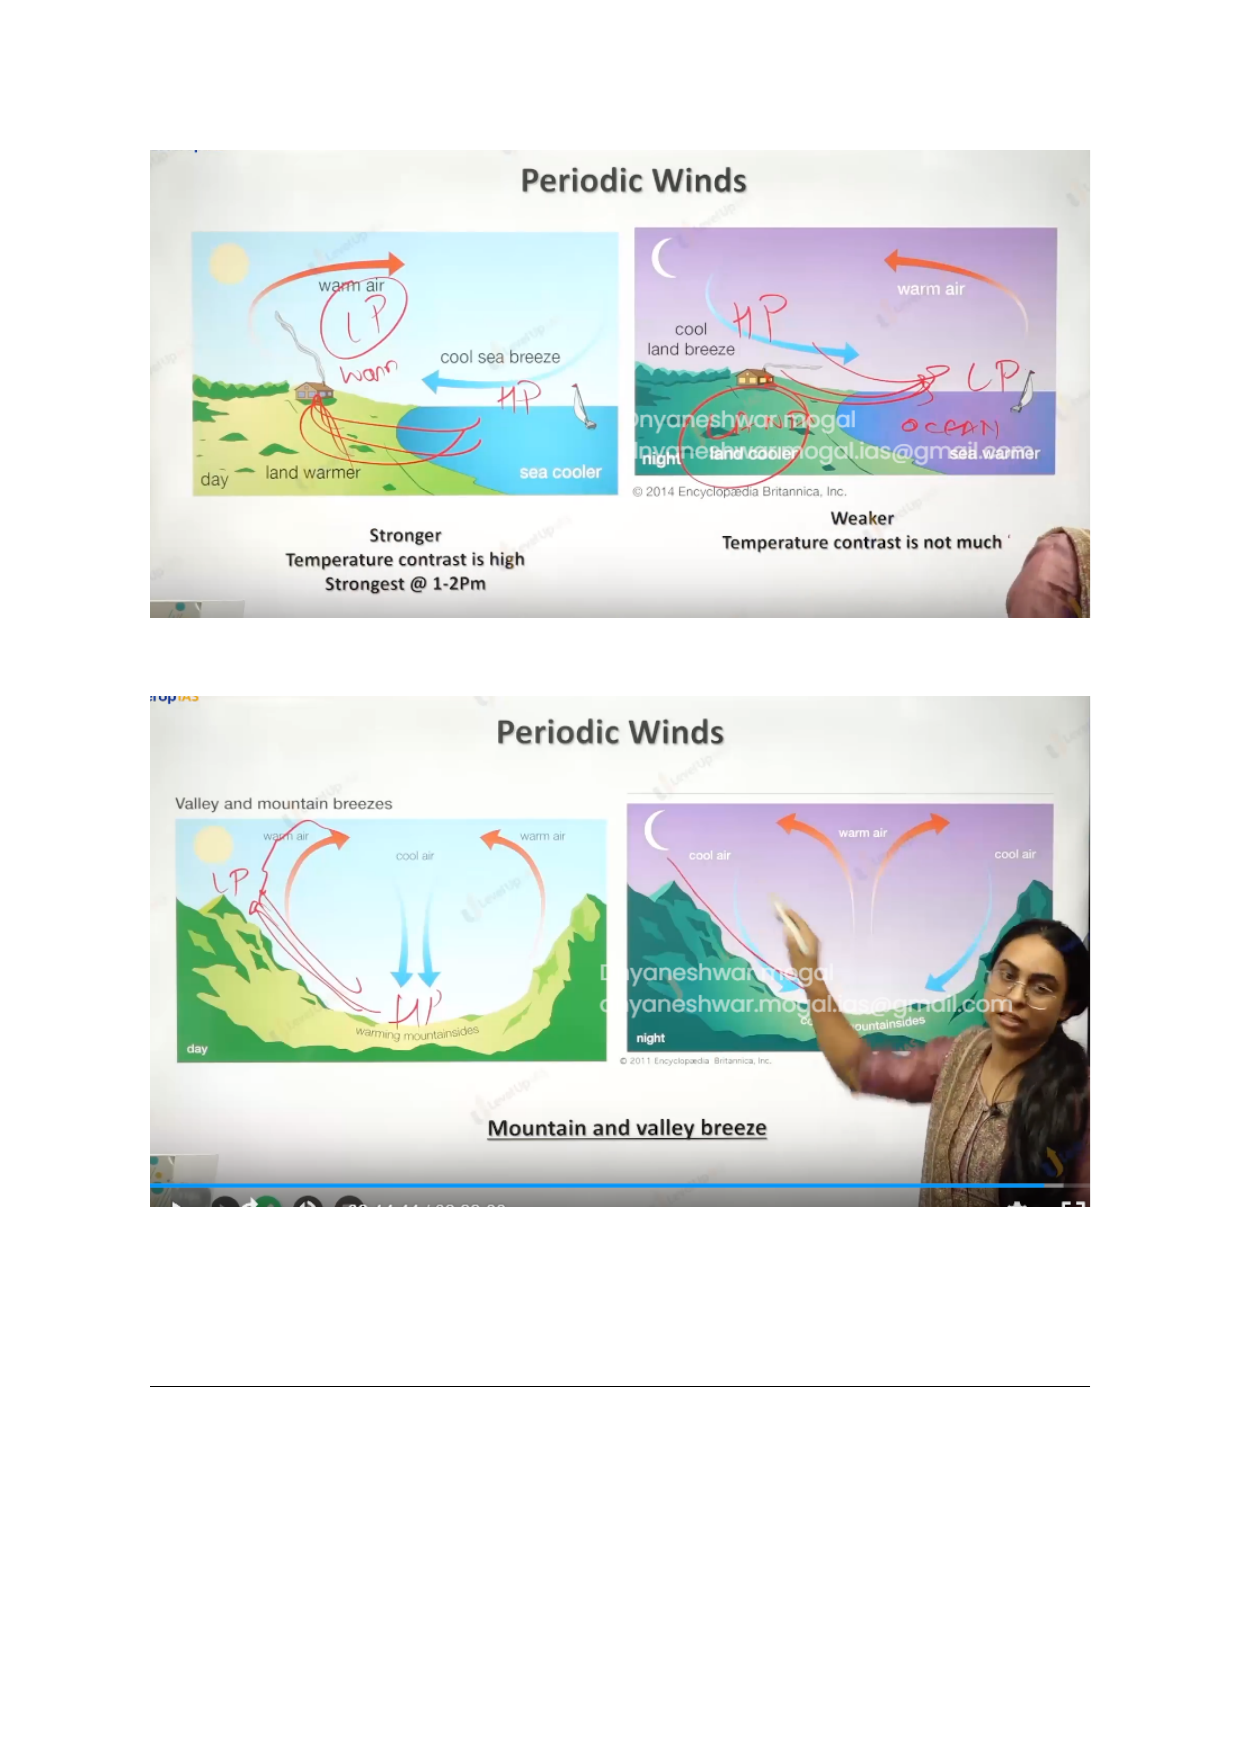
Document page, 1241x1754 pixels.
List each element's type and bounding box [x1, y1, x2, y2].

picture [150, 696, 1091, 1207]
picture [150, 150, 1091, 618]
